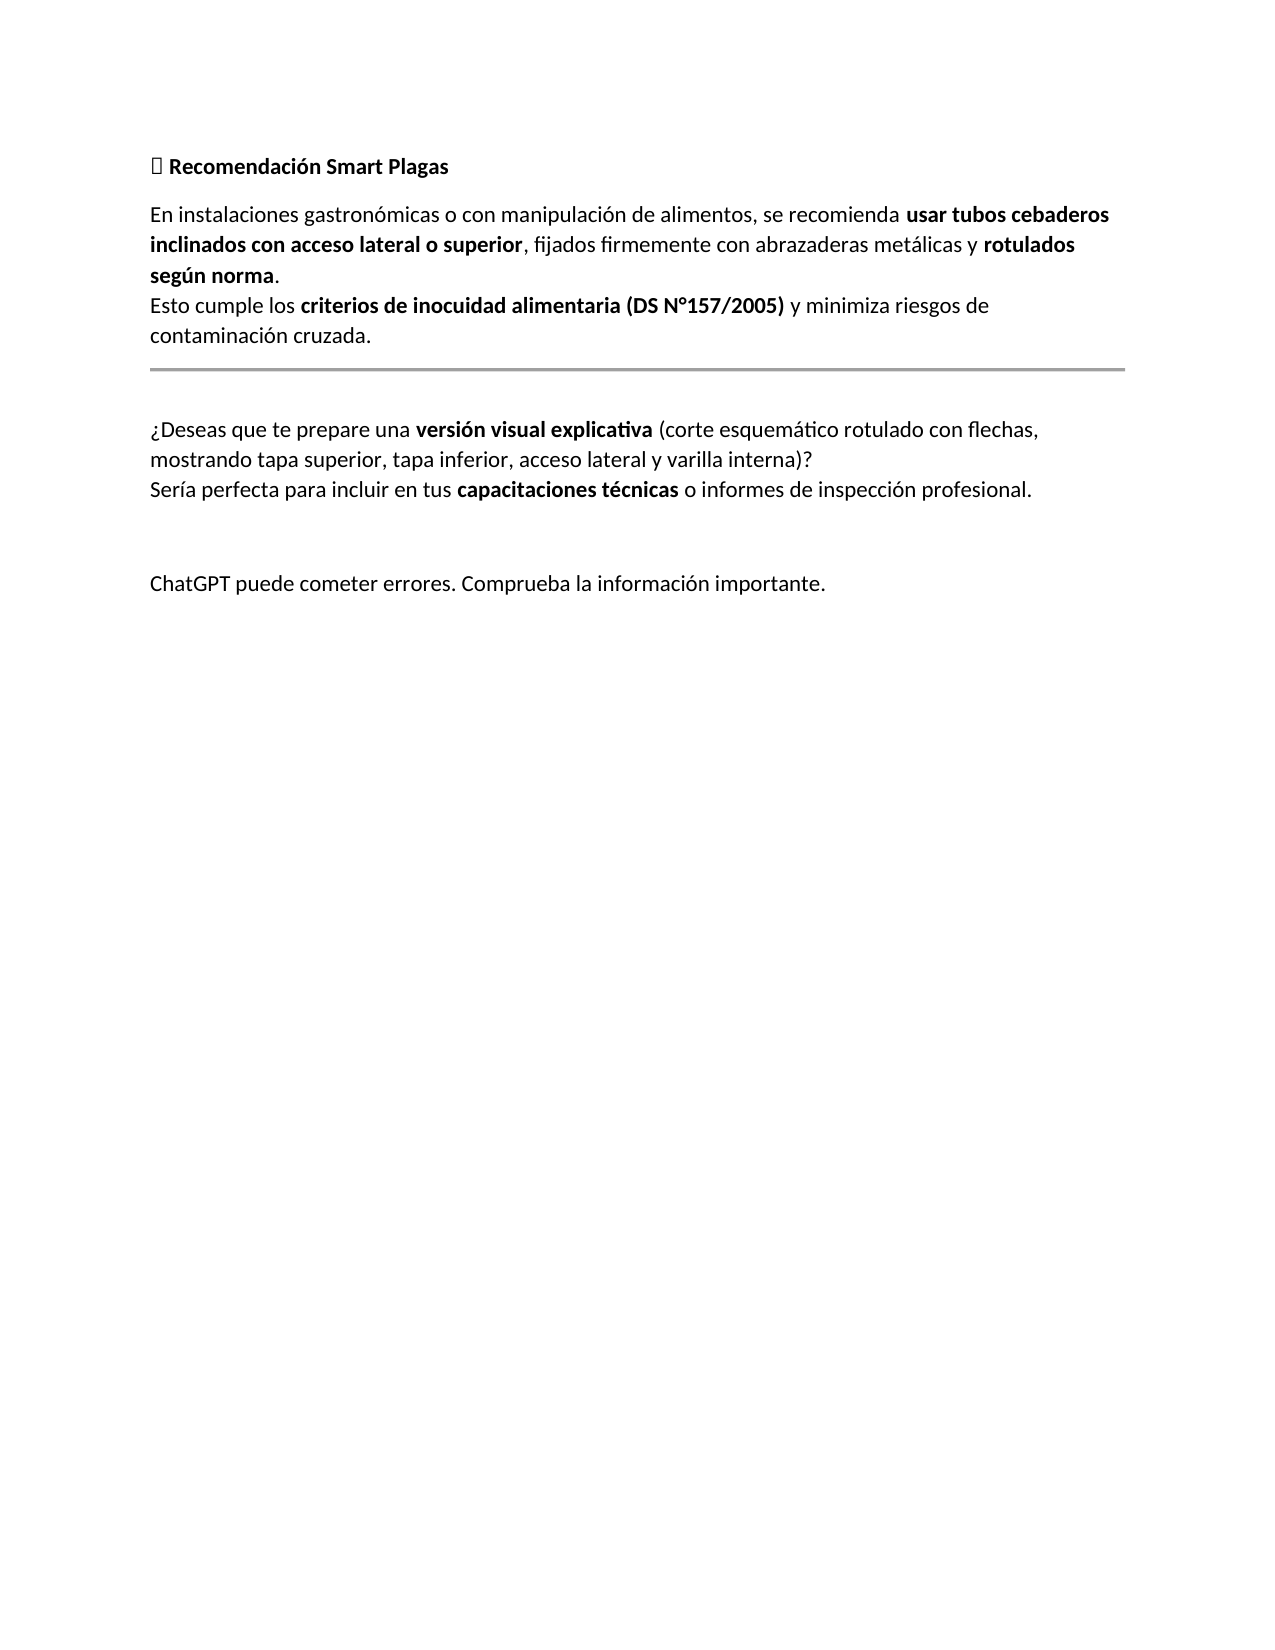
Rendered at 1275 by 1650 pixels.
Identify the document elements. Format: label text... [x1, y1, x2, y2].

text ChatGPT puede cometer errores. Comprueba la información importante. [150, 569, 1125, 597]
text 💡 Recomendación Smart Plagas [150, 150, 1125, 181]
text En instalaciones gastronómicas o con manipulación de alimentos, se recomienda usar tubos cebaderos inclinados con acceso lateral o superior, fijados firmemente con abrazaderas metálicas y rotulados según norma. Esto cumple los criterios de inocuidad alimentaria (DS N°157/2005) y minimiza riesgos de contaminación cruzada. [150, 200, 1125, 349]
text ¿Deseas que te prepare una versión visual explicativa (corte esquemático rotulado con flechas, mostrando tapa superior, tapa inferior, acceso lateral y varilla interna)? Sería perfecta para incluir en tus capacitaciones técnicas o informes de inspección profesional. [150, 415, 1125, 503]
